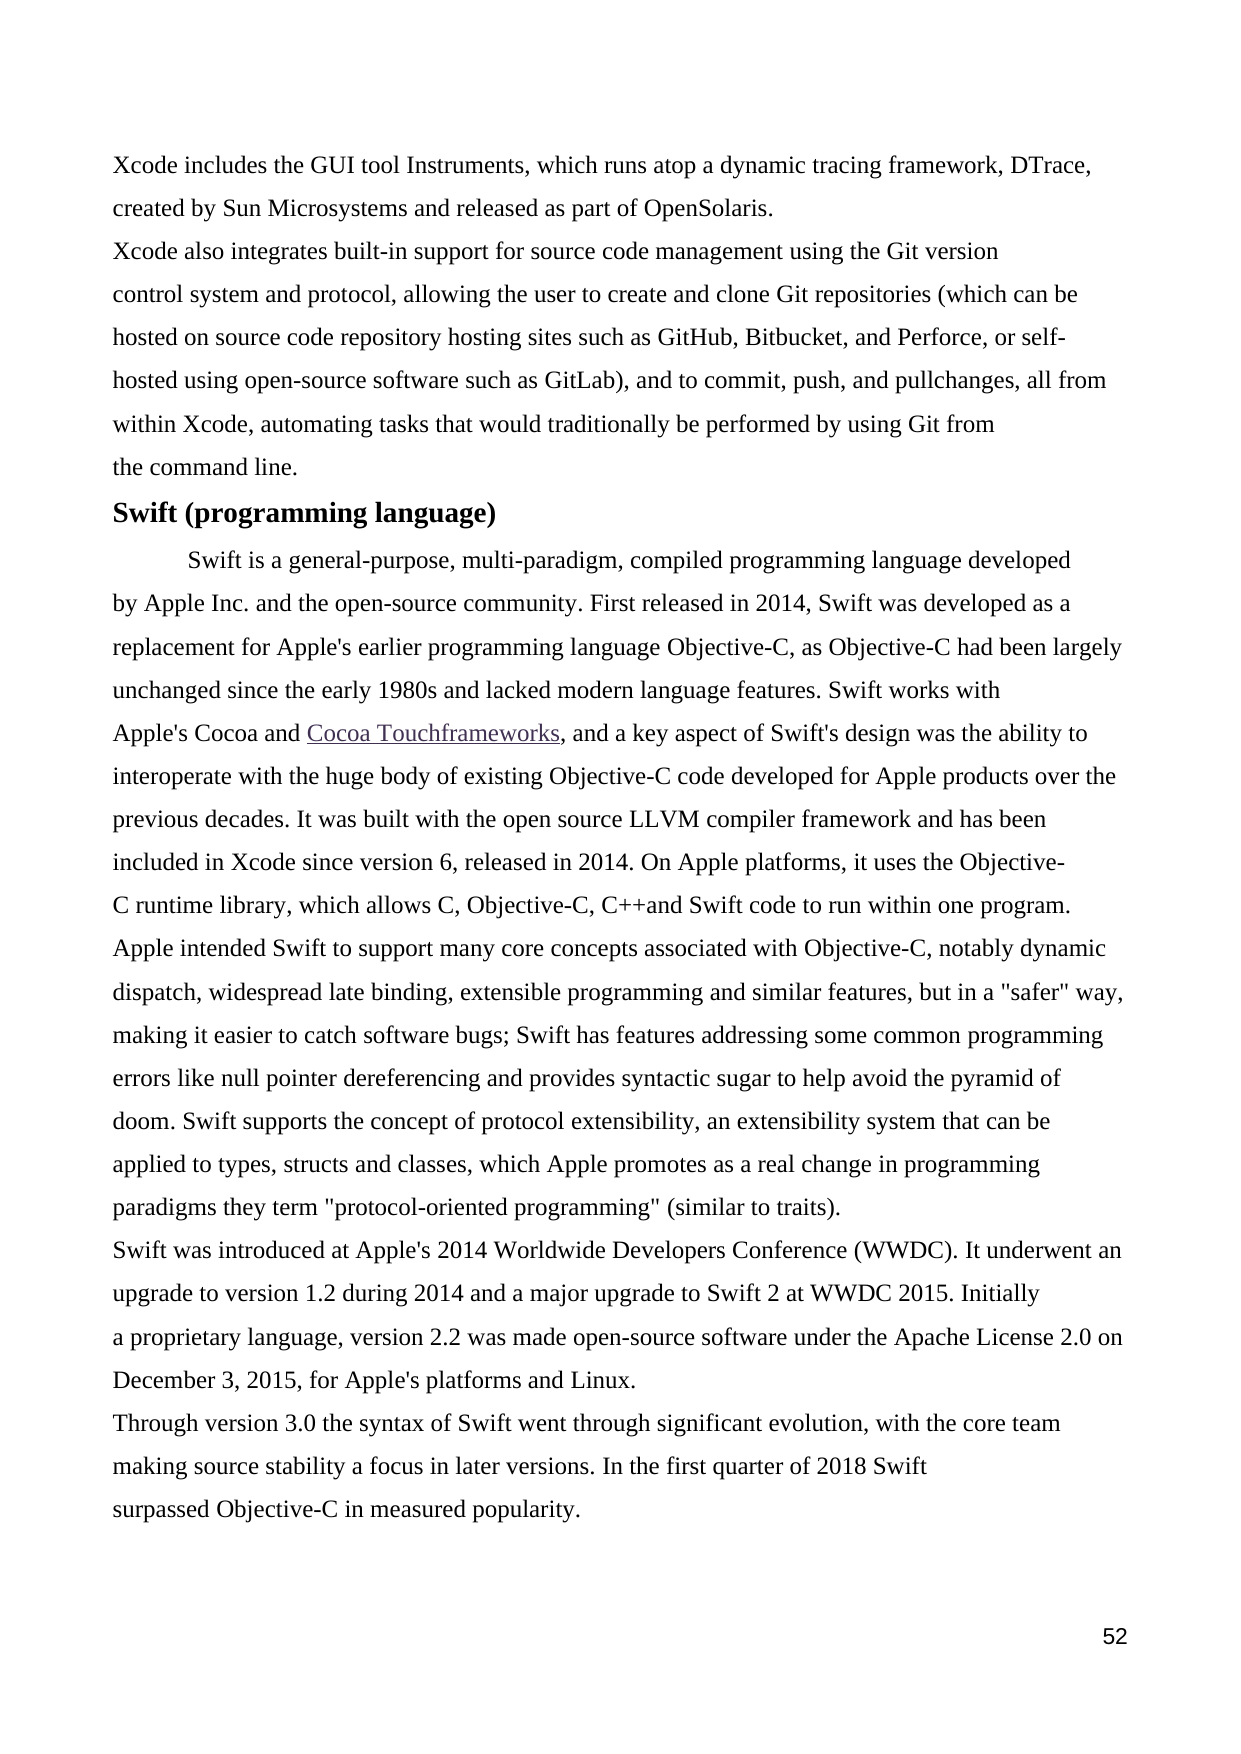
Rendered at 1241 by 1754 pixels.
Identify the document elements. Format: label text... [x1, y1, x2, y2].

text Swift was introduced at Apple's 2014 Worldwide Developers Conference (WWDC). It underwent an upgrade to version 1.2 during 2014 and a major upgrade to Swift 2 at WWDC 2015. Initially a proprietary language, version 2.2 was made open-source software under the Apache License 2.0 on December 3, 2015, for Apple's platforms and Linux. [112, 1235, 1128, 1393]
text Xcode also integrates built-in support for source code management using the Git version control system and protocol, allowing the user to create and clone Git repositories (which can be hosted on source code repository hosting sites such as GitHub, Bitbucket, and Perforce, or self-hosted using open-source software such as GitLab), and to commit, push, and pullchanges, all from within Xcode, automating tasks that would traditionally be performed by using Git from the command line. [112, 236, 1128, 481]
text Swift is a general-purpose, multi-paradigm, compiled programming language developed by Apple Inc. and the open-source community. First released in 2014, Swift was developed as a replacement for Apple's earlier programming language Objective-C, as Objective-C had been largely unchanged since the early 1980s and lacked modern language features. Swift works with Apple's Cocoa and Cocoa Touchframeworks, and a key aspect of Swift's design was the ability to interoperate with the huge body of existing Objective-C code developed for Apple products over the previous decades. It was built with the open source LLVM compiler framework and has been included in Xcode since version 6, released in 2014. On Apple platforms, it uses the Objective-C runtime library, which allows C, Objective-C, C++and Swift code to run within one program. [112, 545, 1128, 919]
text Xcode includes the GUI tool Instruments, which runs atop a dynamic tracing framework, DTrace, created by Sun Microsystems and released as part of OpenSolaris. [112, 150, 1128, 222]
text Swift (programming language) [112, 495, 1128, 528]
text Through version 3.0 the syntax of Swift went through significant evolution, with the core team making source stability a focus in later versions. In the first quarter of 2018 Swift surpassed Objective-C in measured popularity. [112, 1408, 1128, 1523]
text Apple intended Swift to support many core concepts associated with Objective-C, notably dynamic dispatch, widespread late binding, extensible programming and similar features, but in a "safer" way, making it easier to catch software bugs; Swift has features addressing some common programming errors like null pointer dereferencing and provides syntactic sugar to help avoid the pyramid of doom. Swift supports the concept of protocol extensibility, an extensibility system that can be applied to types, structs and classes, which Apple promotes as a real change in programming paradigms they term "protocol-oriented programming" (similar to traits). [112, 933, 1128, 1221]
